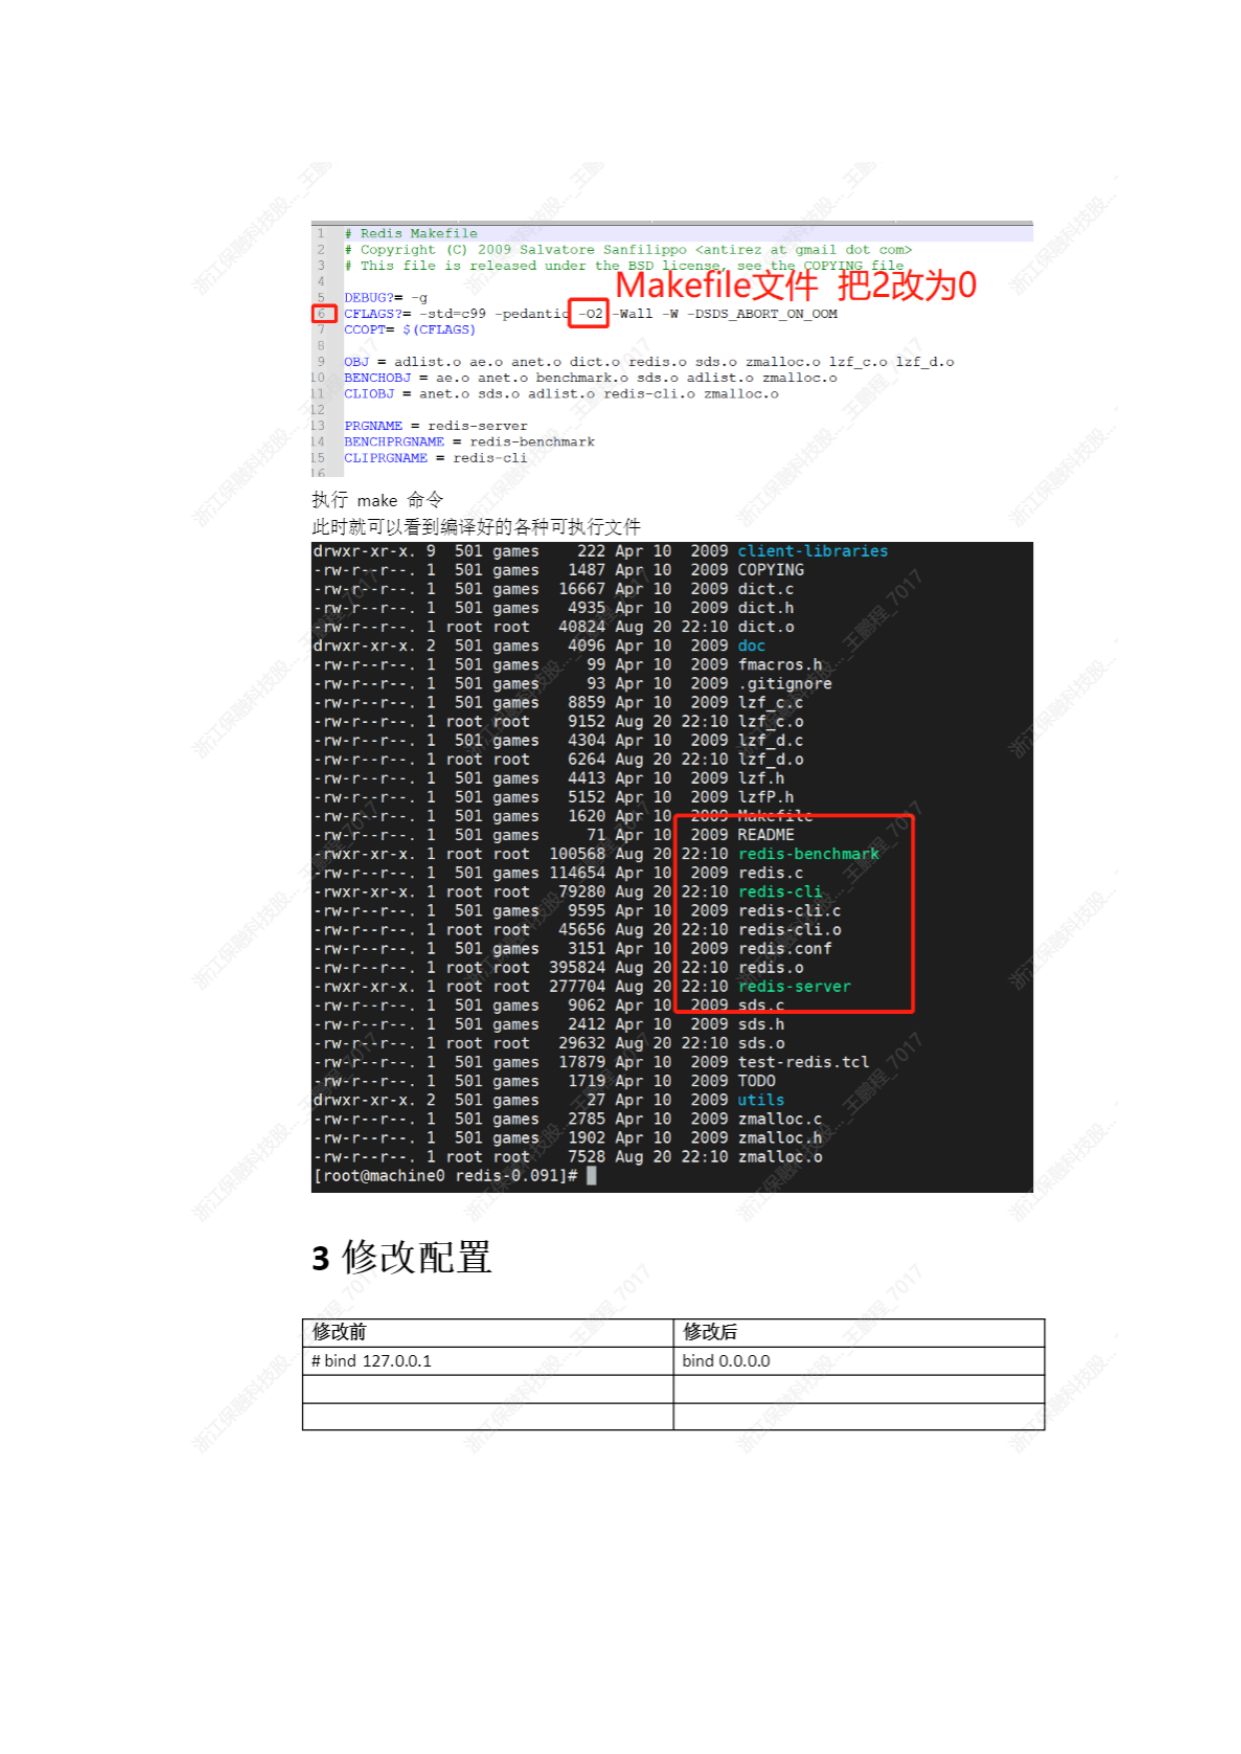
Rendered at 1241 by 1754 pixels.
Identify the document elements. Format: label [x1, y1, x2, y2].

picture [187, 162, 1118, 1466]
